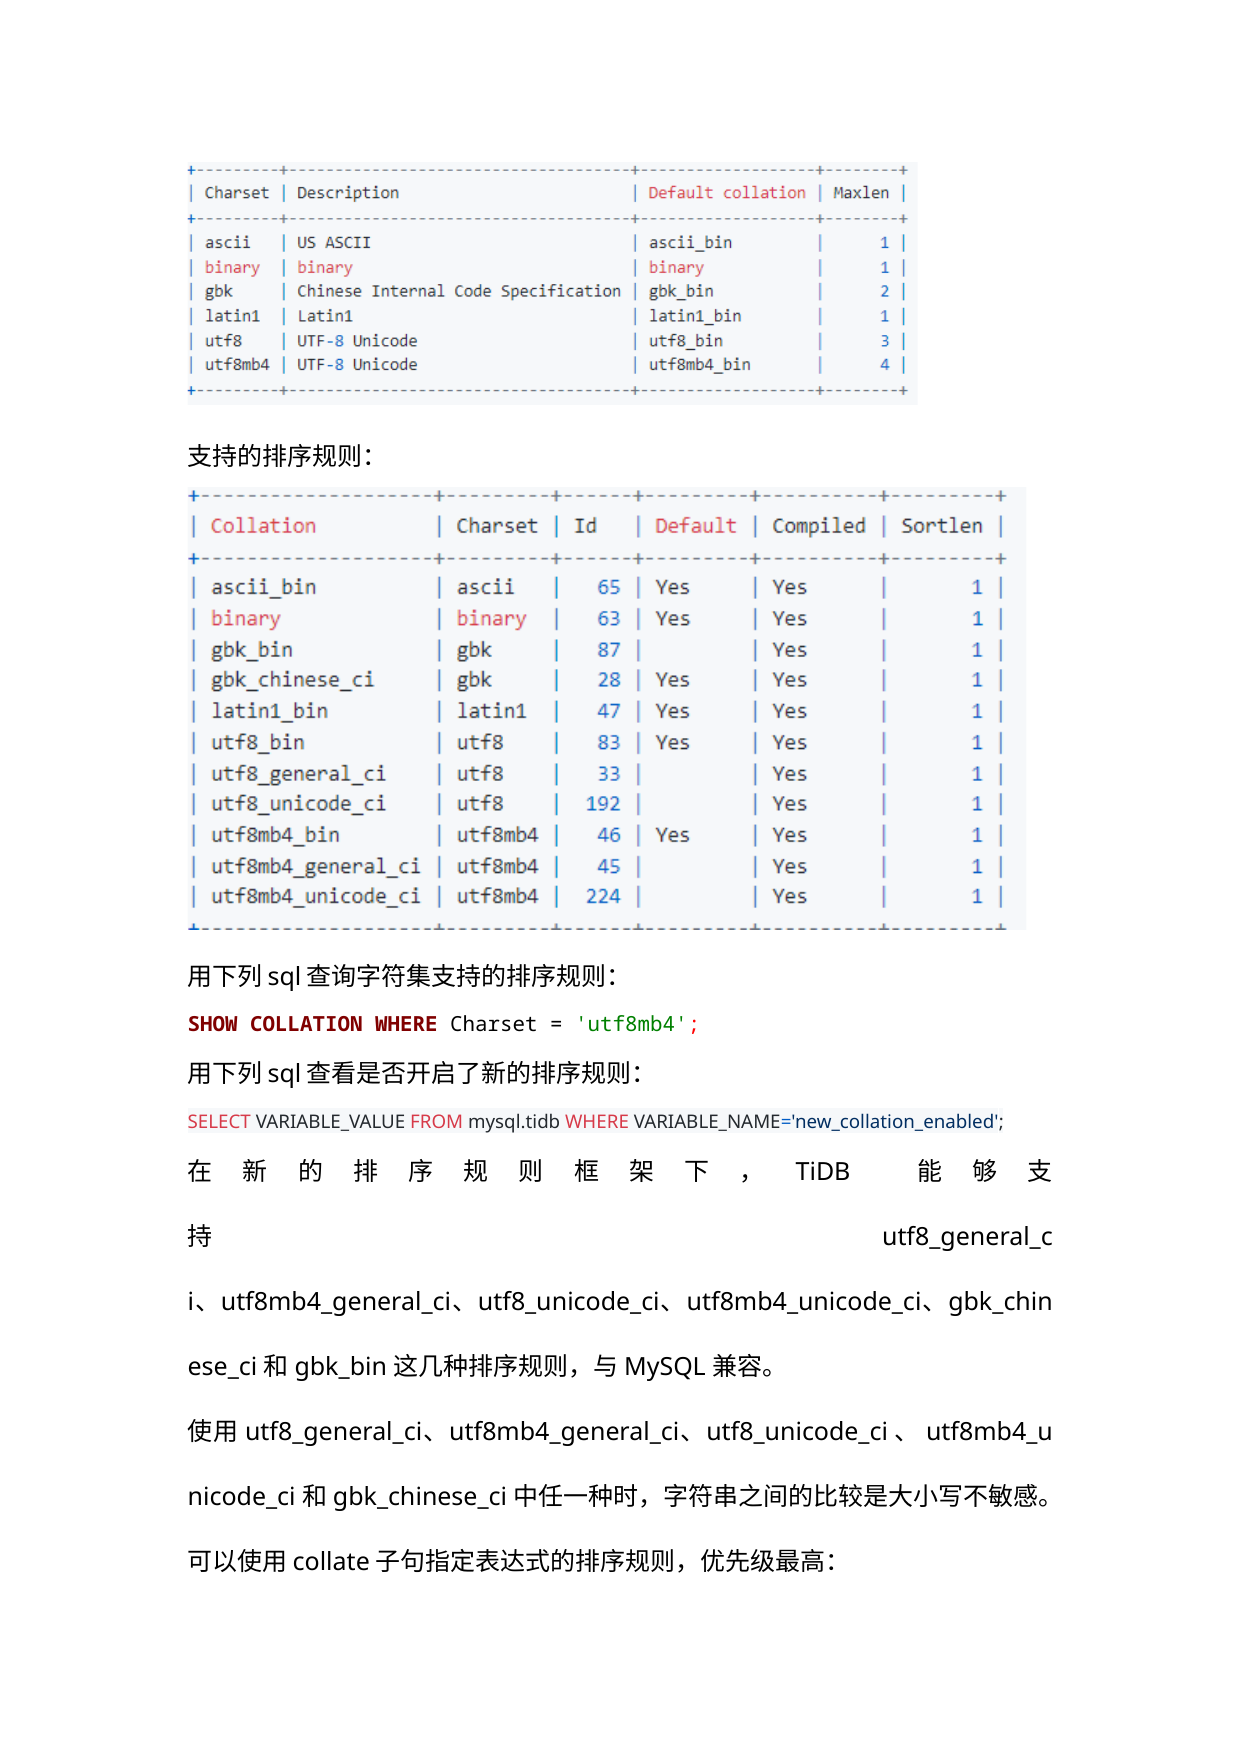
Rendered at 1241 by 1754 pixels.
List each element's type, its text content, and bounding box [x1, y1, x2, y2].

text SELECT VARIABLE_VALUE FROM mysql.tidb WHERE VARIABLE_NAME='new_collation_enabled'; [187, 1104, 1053, 1137]
picture [187, 162, 918, 405]
text 支持的排序规则： [187, 422, 1053, 487]
text SHOW COLLATION WHERE Charset = 'utf8mb4'; [187, 1007, 1053, 1039]
picture [187, 487, 1027, 930]
text 可以使用collate子句指定表达式的排序规则，优先级最高： [187, 1527, 1053, 1592]
text 使用 utf8_general_ci、utf8mb4_general_ci、utf8_unicode_ci 、 utf8mb4_unicode_ci 和 gbk_chinese_ci 中任一种时，字符串之间的比较是大小写不敏感。 [187, 1397, 1053, 1527]
text 用下列sql查看是否开启了新的排序规则： [187, 1039, 1053, 1104]
text 用下列sql查询字符集支持的排序规则： [187, 942, 1053, 1007]
text 在新的排序规则框架下，TiDB 能够支持 utf8_general_ci、utf8mb4_general_ci、utf8_unicode_ci、utf8mb4_unicode_ci、gbk_chinese_ci 和 gbk_bin 这几种排序规则，与 MySQL 兼容。 [187, 1137, 1053, 1397]
